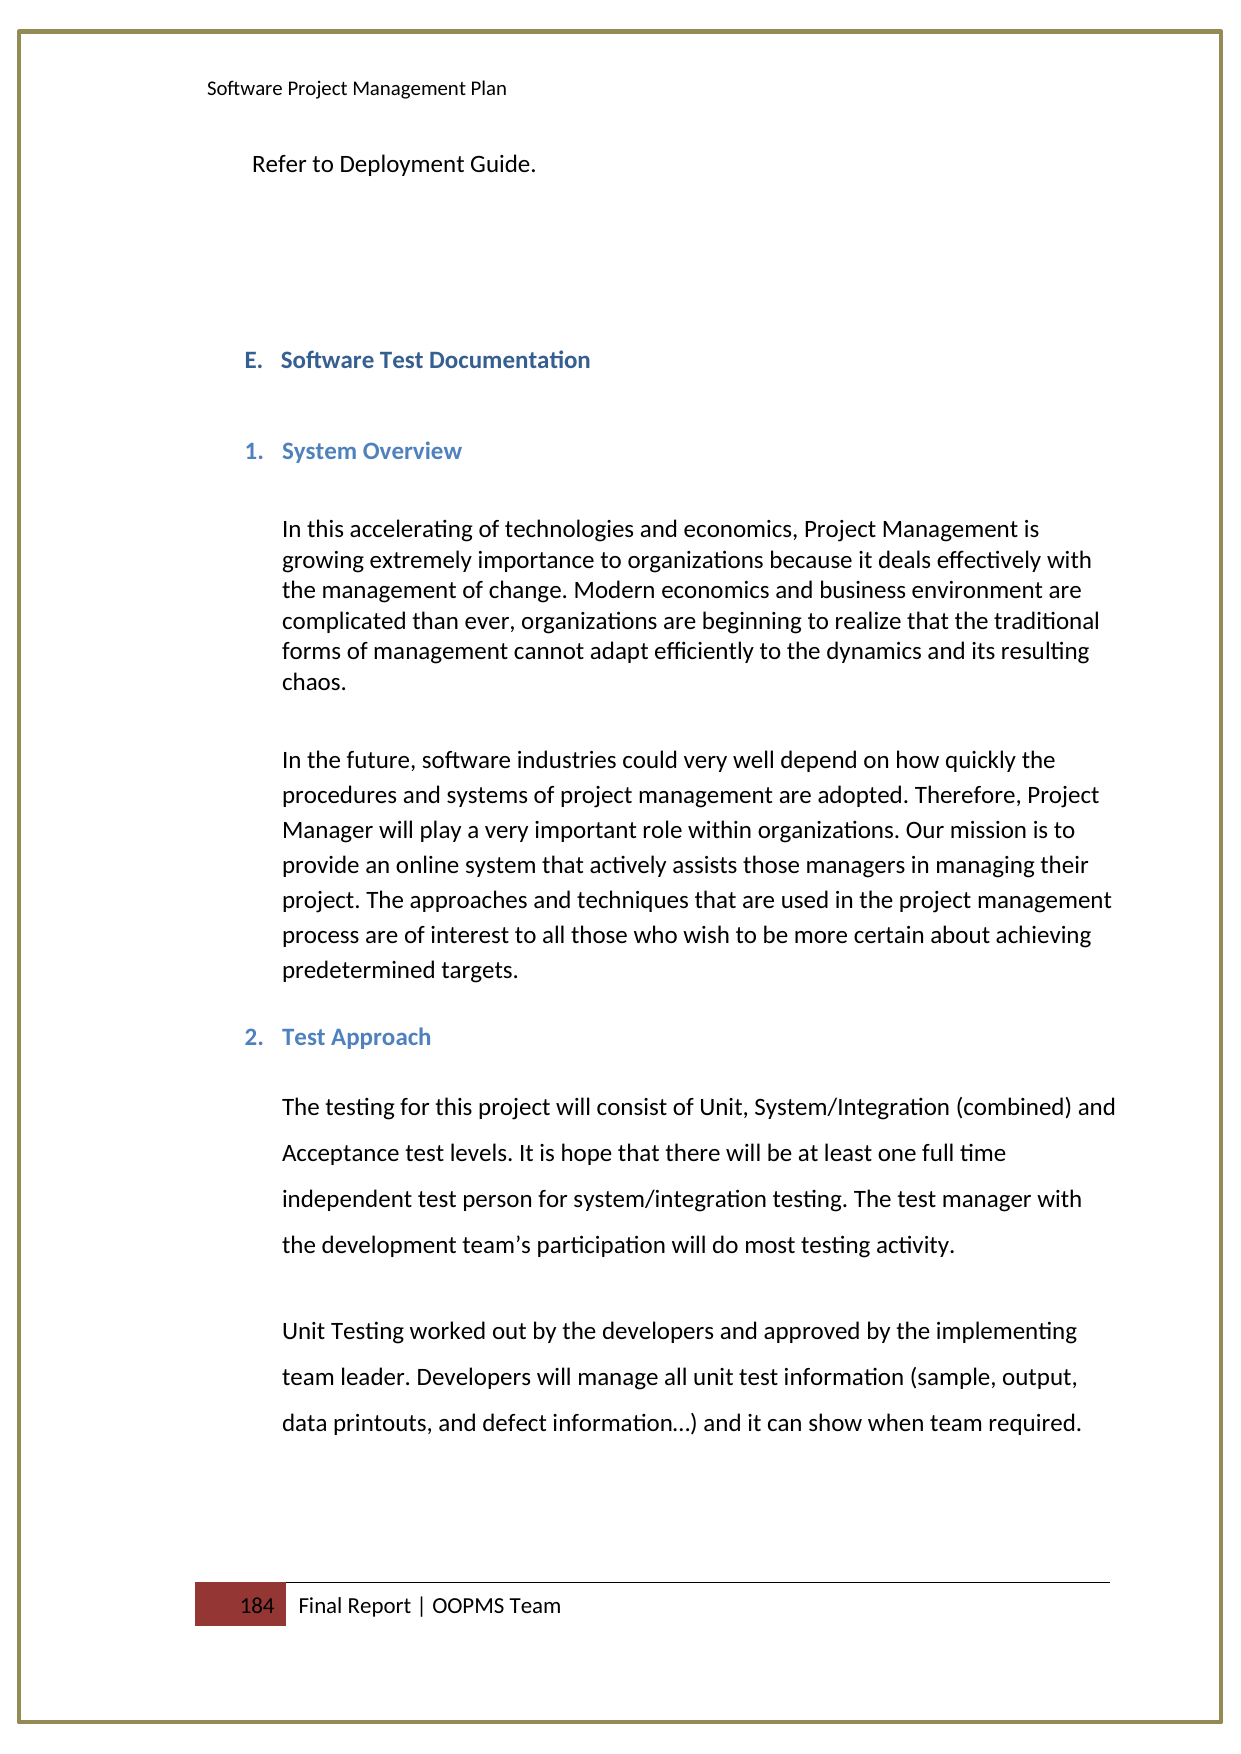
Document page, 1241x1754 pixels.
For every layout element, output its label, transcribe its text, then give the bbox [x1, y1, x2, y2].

list Unit Testing worked out by the developers and approved by the implementing team leader. Developers will manage all unit test information (sample, output, data printouts, and defect information…) and it can show when team required. [282, 1315, 1122, 1479]
subtitle System Overview [244, 435, 1122, 466]
text In this accelerating of technologies and economics, Project Management is growing extremely importance to organizations because it deals effectively with the management of change. Modern economics and business environment are complicated than ever, organizations are beginning to realize that the traditional forms of management cannot adapt efficiently to the dynamics and its resulting chaos. [282, 513, 1122, 696]
text Refer to Deployment Guide. [252, 148, 1122, 178]
subtitle Test Approach [244, 1021, 1122, 1087]
list The testing for this project will consist of Unit, System/Integration (combined) and Acceptance test levels. It is hope that there will be at least one full time independent test person for system/integration testing. The test manager with the development team’s participation will do most testing activity. [282, 1092, 1122, 1301]
list In the future, software industries could very well depend on how quickly the procedures and systems of project management are adopted. Therefore, Project Manager will play a very important role within organizations. Our mission is to provide an online system that actively assists those managers in managing their project. The approaches and techniques that are used in the project management process are of interest to all those who wish to be more certain about achieving predetermined targets. [282, 744, 1122, 1017]
subtitle Software Test Documentation [244, 344, 1122, 375]
